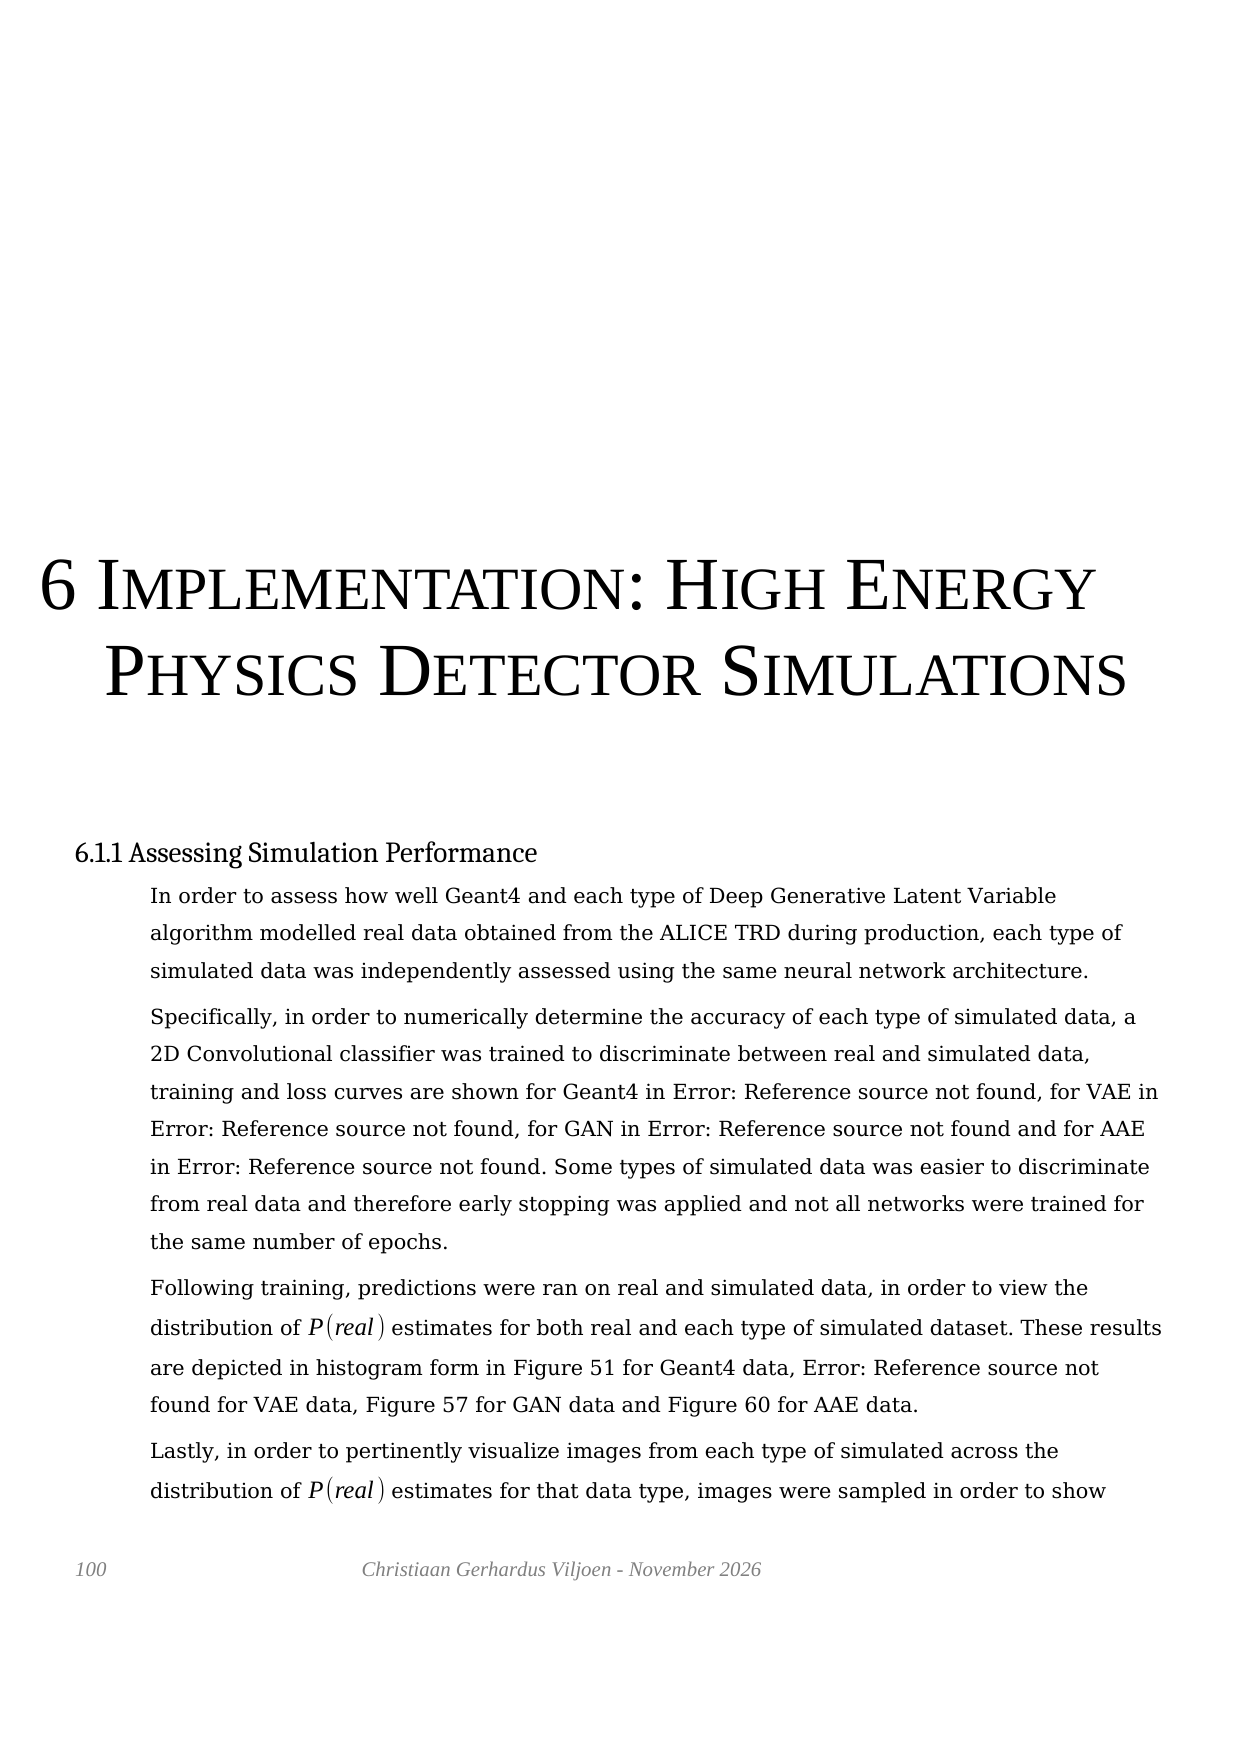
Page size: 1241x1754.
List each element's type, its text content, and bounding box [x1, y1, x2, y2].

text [150, 1438, 1165, 1505]
subtitle Implementation: High Energy Physics Detector Simulations [39, 539, 1165, 712]
subtitle Assessing Simulation Performance [75, 837, 1165, 870]
text In order to assess how well Geant4 and each type of Deep Generative Latent Variable algorithm modelled real data obtained from the ALICE TRD during production, each type of simulated data was independently assessed using the same neural network architecture. [150, 883, 1165, 983]
